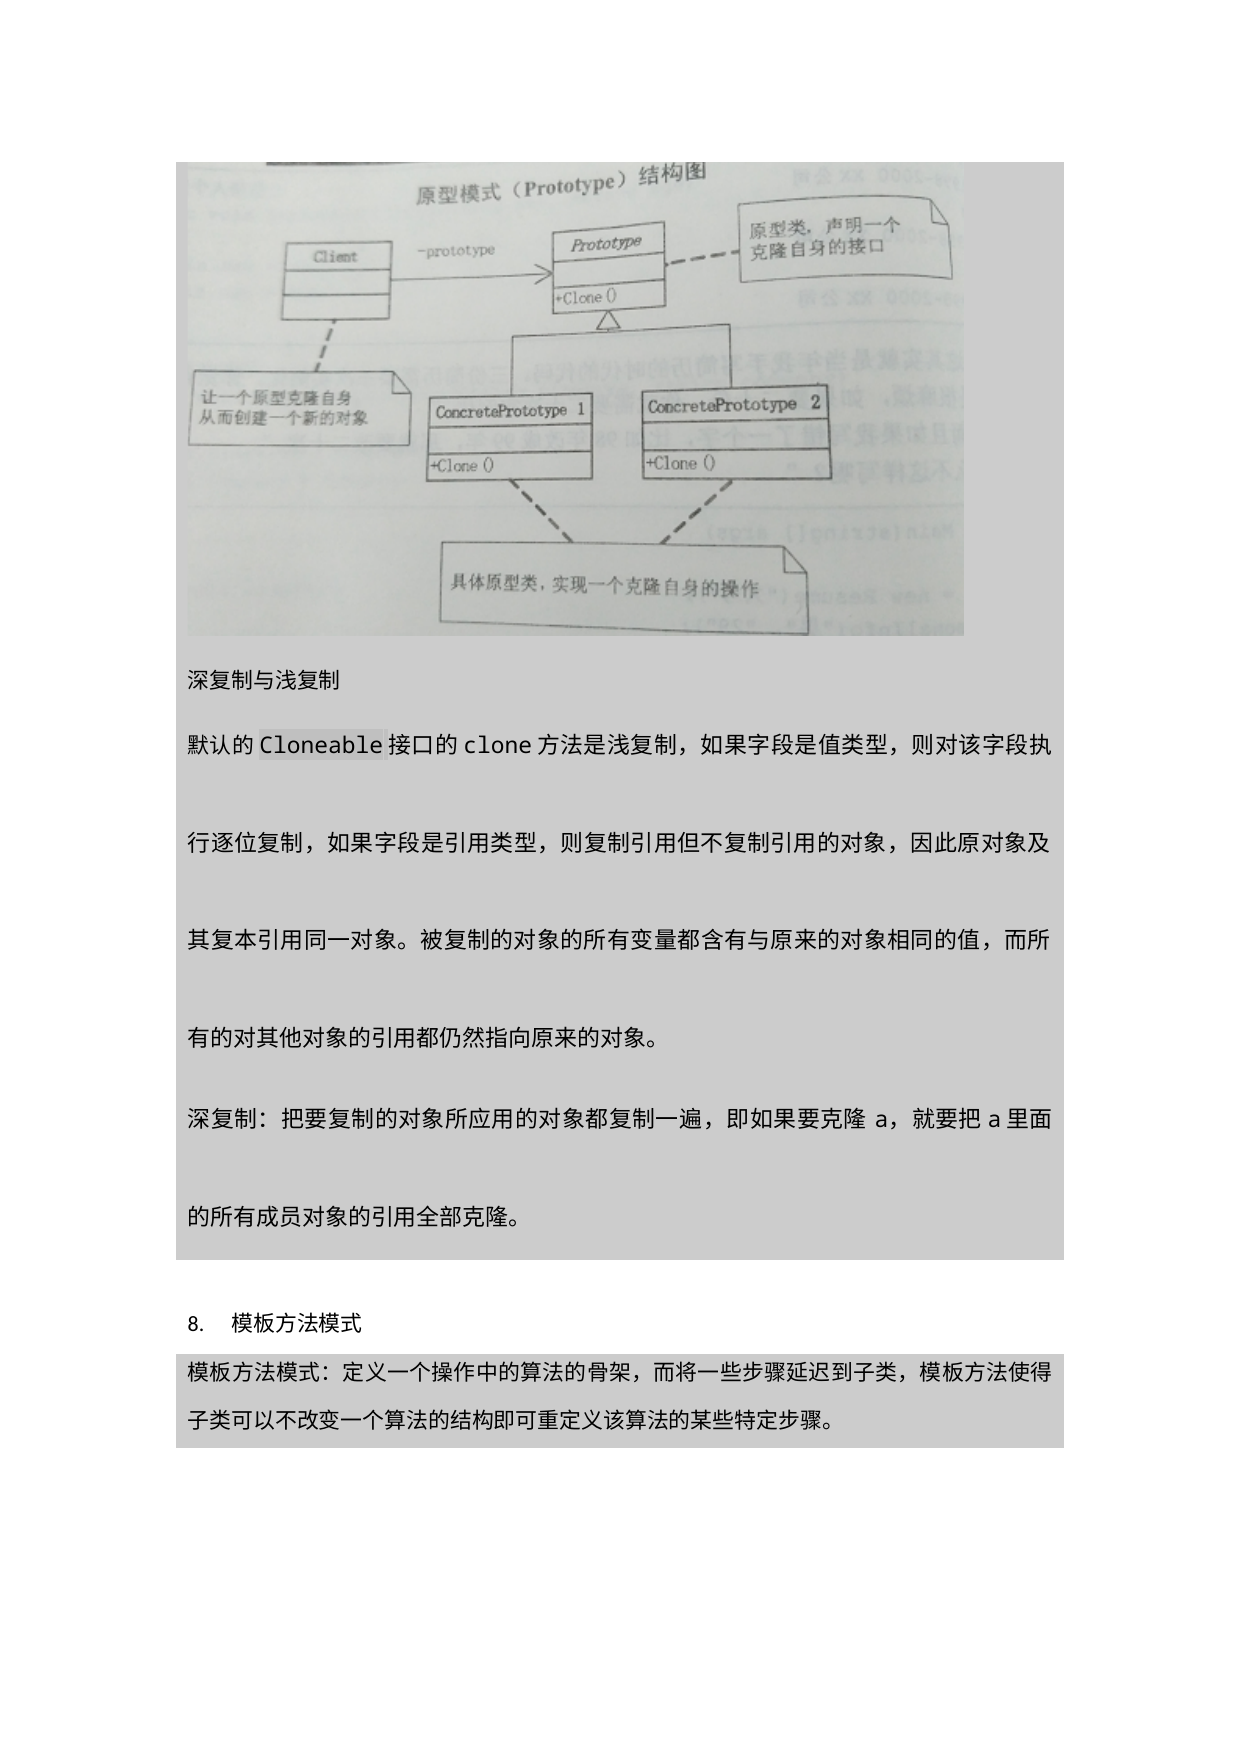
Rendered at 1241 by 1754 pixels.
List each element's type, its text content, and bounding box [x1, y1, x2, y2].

picture [187, 162, 964, 636]
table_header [176, 1354, 1064, 1448]
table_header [176, 162, 1064, 1260]
list 模板方法模式 [187, 1306, 1053, 1338]
